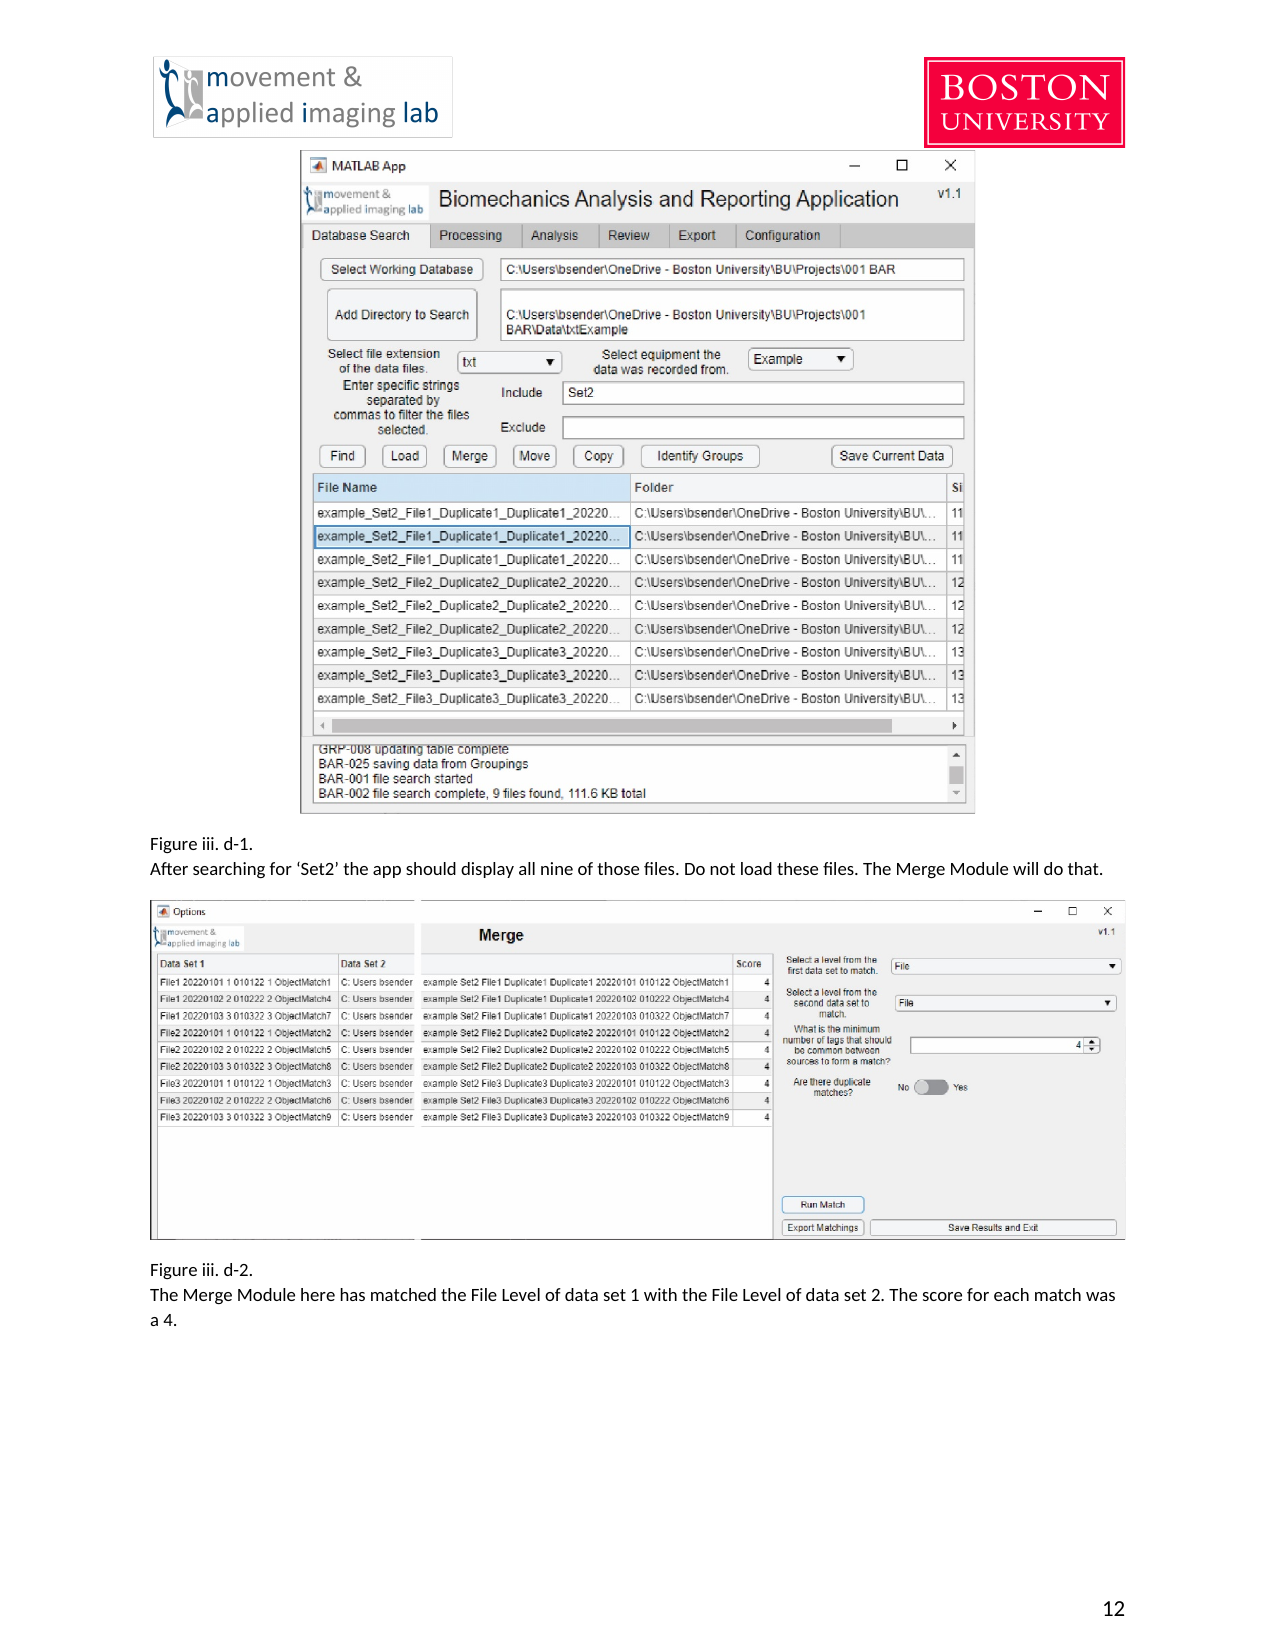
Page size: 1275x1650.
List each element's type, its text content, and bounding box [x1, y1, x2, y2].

picture [150, 898, 1125, 1240]
picture [300, 150, 976, 814]
text Figure iii. d-2. [150, 1258, 1125, 1281]
picture [153, 50, 462, 148]
text Figure iii. d-1. [150, 832, 1125, 855]
text The Merge Module here has matched the File Level of data set 1 with the File Level of data set 2. The score for each match was a 4. [150, 1283, 1125, 1331]
text After searching for ‘Set2’ the app should display all nine of those files. Do not load these files. The Merge Module will do that. [150, 857, 1125, 880]
picture [924, 57, 1125, 148]
